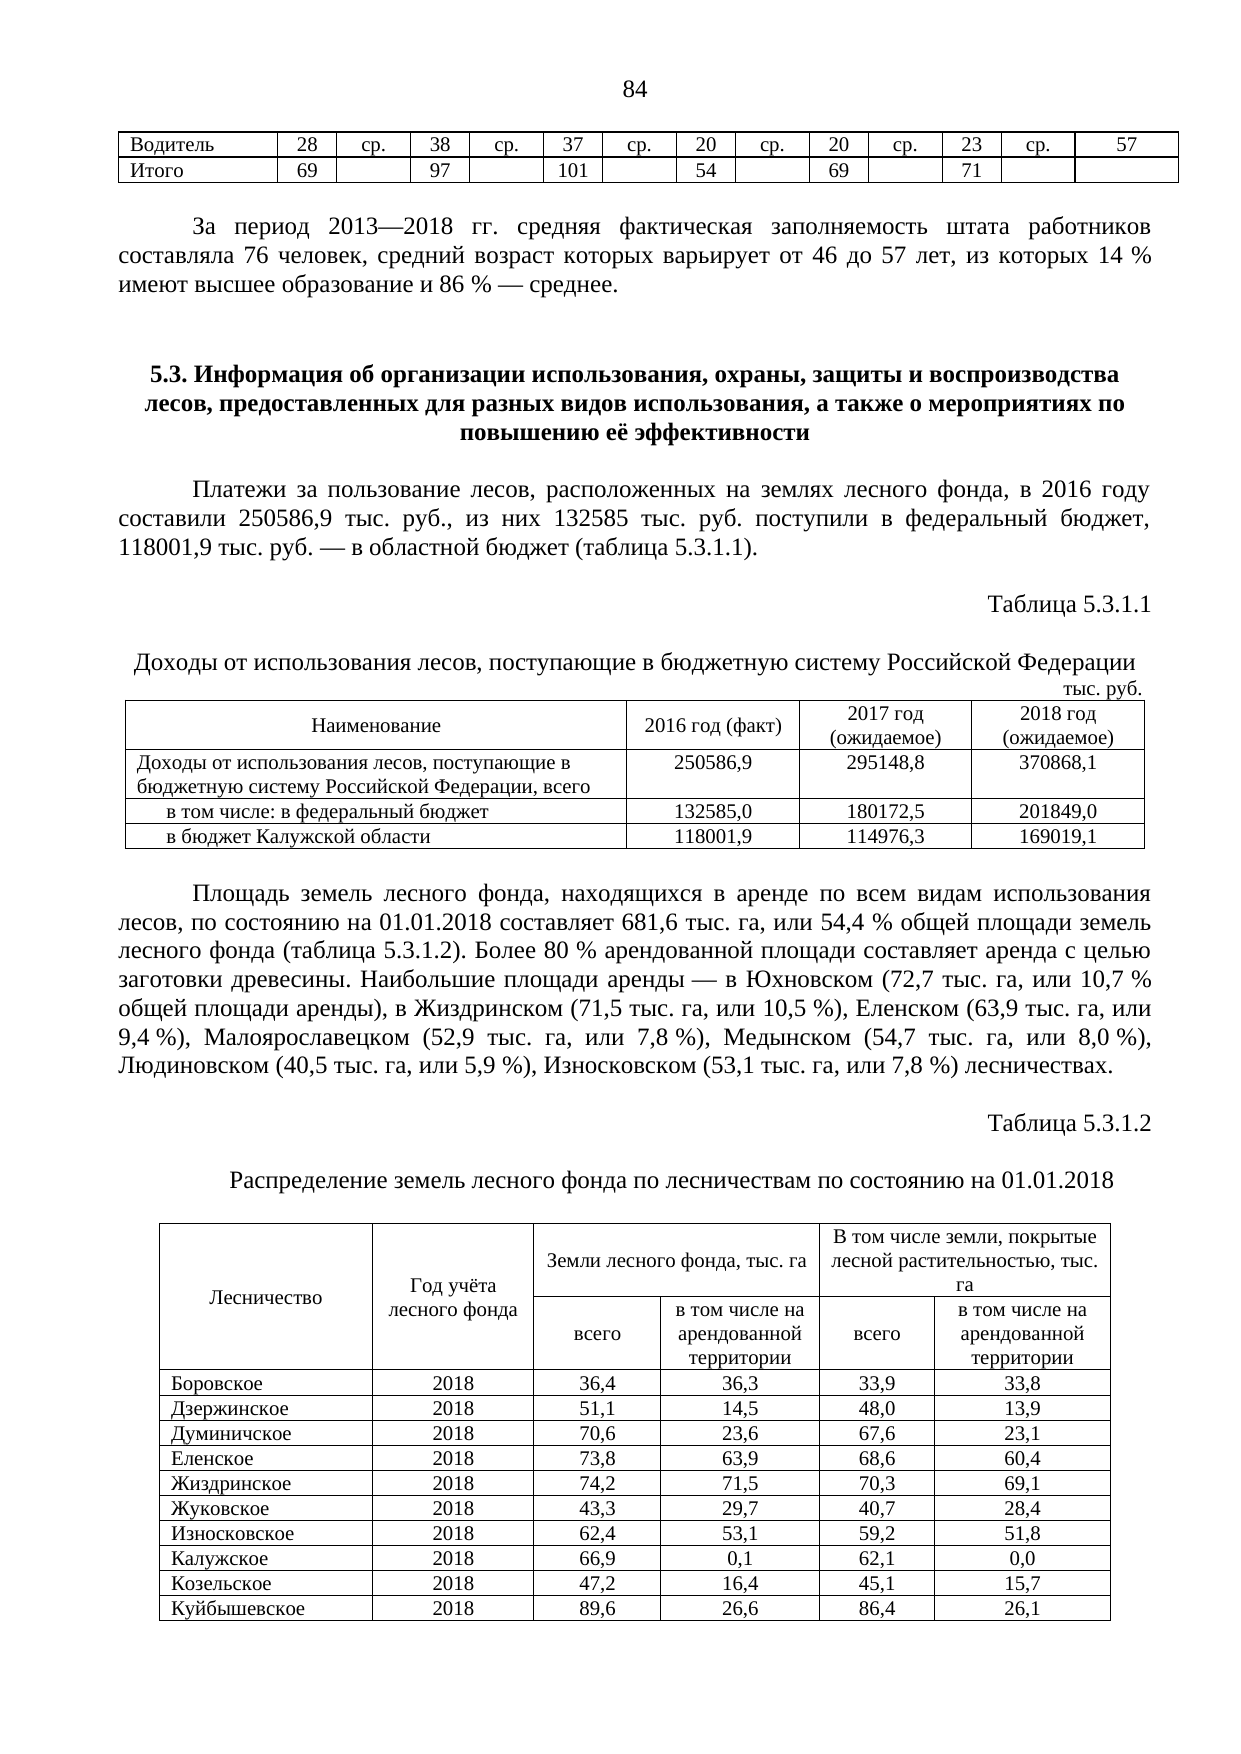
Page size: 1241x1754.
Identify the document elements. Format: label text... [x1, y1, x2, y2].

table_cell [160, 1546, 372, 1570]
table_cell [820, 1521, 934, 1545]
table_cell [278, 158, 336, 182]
text За период 2013—2018 гг. средняя фактическая заполняемость штата работников составляла 76 человек, средний возраст которых варьирует от 46 до 57 лет, из которых 14 % имеют высшее образование и 86 % — среднее. [118, 211, 1152, 298]
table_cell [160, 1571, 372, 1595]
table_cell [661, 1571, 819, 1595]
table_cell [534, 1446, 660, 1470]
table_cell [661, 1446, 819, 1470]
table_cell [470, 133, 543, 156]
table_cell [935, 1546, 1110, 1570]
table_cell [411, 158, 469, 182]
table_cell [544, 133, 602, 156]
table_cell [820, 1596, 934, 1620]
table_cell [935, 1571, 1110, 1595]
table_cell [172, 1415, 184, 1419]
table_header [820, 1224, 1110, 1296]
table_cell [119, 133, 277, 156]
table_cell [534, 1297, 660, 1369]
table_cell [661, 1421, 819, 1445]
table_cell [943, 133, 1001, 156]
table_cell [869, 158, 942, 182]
text Распределение земель лесного фонда по лесничествам по состоянию на 01.01.2018 [118, 1165, 1152, 1194]
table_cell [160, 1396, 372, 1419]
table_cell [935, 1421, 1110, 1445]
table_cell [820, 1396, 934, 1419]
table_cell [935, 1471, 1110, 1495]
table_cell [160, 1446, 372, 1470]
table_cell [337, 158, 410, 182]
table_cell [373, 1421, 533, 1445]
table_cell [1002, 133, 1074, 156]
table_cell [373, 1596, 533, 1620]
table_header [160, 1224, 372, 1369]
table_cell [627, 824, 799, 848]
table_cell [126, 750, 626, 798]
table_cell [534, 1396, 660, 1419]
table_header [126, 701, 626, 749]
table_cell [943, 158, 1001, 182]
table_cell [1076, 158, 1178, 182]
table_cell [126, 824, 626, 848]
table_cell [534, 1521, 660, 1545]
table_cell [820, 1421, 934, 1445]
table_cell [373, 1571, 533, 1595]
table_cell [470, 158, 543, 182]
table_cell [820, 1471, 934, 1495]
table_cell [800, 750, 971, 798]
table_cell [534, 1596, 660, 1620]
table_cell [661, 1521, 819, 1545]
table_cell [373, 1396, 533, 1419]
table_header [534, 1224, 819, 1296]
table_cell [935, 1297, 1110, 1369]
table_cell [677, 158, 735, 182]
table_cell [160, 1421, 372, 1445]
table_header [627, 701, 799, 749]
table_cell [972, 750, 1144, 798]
text Доходы от использования лесов, поступающие в бюджетную систему Российской Федерации [118, 647, 1152, 676]
text тыс. руб. [118, 676, 1152, 699]
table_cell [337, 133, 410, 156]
text Площадь земель лесного фонда, находящихся в аренде по всем видам использования лесов, по состоянию на 01.01.2018 составляет 681,6 тыс. га, или 54,4 % общей площади земель лесного фонда (таблица 5.3.1.2). Более 80 % арендованной площади составляет аренда с целью заготовки древесины. Наибольшие площади аренды — в Юхновском (72,7 тыс. га, или 10,7 % общей площади аренды), в Жиздринском (71,5 тыс. га, или 10,5 %), Еленском (63,9 тыс. га, или 9,4 %), Малоярославецком (52,9 тыс. га, или 7,8 %), Медынском (54,7 тыс. га, или 8,0 %), Людиновском (40,5 тыс. га, или 5,9 %), Износковском (53,1 тыс. га, или 7,8 %) лесничествах. [118, 878, 1152, 1079]
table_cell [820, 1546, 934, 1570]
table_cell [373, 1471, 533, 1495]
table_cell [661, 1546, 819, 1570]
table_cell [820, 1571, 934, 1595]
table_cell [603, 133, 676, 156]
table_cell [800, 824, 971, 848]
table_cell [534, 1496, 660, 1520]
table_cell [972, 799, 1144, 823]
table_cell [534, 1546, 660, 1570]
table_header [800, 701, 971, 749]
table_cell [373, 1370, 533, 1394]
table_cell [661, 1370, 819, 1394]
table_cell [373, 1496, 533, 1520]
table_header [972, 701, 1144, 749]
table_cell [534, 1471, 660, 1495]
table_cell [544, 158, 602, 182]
text Таблица 5.3.1.2 [118, 1108, 1152, 1137]
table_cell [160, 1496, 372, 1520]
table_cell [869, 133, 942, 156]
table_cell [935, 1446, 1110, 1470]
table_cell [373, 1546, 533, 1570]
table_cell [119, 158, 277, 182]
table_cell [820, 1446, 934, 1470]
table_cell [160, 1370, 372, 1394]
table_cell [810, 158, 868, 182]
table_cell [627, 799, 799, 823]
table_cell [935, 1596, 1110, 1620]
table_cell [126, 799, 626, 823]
text Таблица 5.3.1.1 [118, 589, 1152, 618]
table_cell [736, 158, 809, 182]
text Платежи за пользование лесов, расположенных на землях лесного фонда, в 2016 году составили 250586,9 тыс. руб., из них 132585 тыс. руб. поступили в федеральный бюджет, 118001,9 тыс. руб. — в областной бюджет (таблица 5.3.1.1). [118, 474, 1152, 561]
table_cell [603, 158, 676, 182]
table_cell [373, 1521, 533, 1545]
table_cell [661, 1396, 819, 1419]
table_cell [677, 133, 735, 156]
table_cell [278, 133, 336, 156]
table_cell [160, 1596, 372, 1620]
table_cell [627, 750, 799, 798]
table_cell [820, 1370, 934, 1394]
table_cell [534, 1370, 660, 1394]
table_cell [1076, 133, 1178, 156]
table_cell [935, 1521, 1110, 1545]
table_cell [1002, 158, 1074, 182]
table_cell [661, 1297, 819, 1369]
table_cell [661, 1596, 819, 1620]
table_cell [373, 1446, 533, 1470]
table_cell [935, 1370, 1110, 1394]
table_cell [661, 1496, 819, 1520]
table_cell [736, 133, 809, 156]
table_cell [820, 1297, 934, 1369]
subtitle 5.3. Информация об организации использования, охраны, защиты и воспроизводства лесов, предоставленных для разных видов использования, а также о мероприятиях по повышению её эффективности [118, 359, 1152, 446]
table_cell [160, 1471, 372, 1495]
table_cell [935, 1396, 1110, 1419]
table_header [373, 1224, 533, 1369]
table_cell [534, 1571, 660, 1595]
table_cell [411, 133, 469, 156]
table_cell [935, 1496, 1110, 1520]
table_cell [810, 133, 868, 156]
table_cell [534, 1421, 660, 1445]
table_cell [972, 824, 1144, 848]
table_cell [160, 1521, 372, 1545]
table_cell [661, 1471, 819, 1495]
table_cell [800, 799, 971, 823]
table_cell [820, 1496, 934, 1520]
